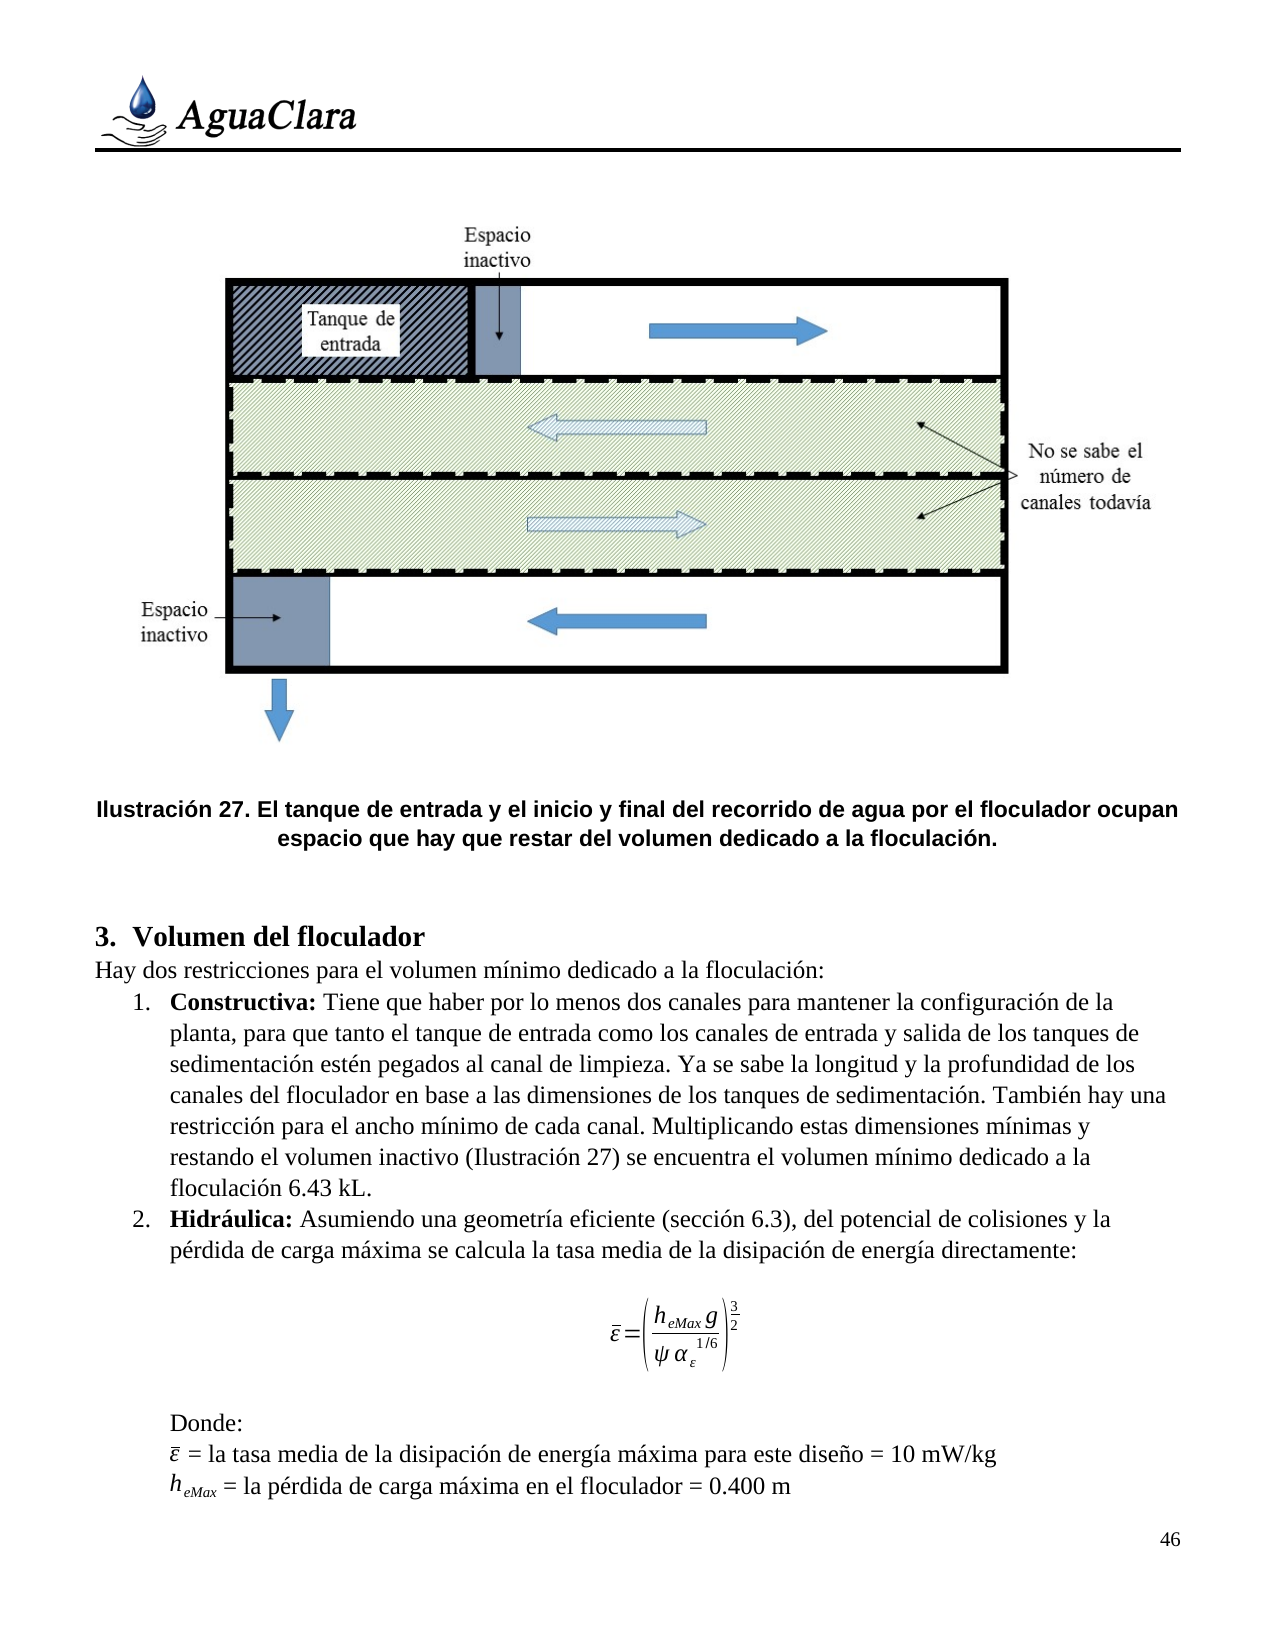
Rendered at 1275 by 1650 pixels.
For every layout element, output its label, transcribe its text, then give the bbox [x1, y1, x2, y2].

list = la pérdida de carga máxima en el floculador = 0.400 m [169, 1470, 1181, 1501]
subtitle Volumen del floculador [94, 919, 1181, 953]
picture [104, 208, 1171, 769]
list = la tasa media de la disipación de energía máxima para este diseño = 10 mW/kg [169, 1439, 1181, 1467]
text Ilustración 27. El tanque de entrada y el inicio y final del recorrido de agua por el floculador ocupan espacio que hay que restar del volumen dedicado a la floculación. [94, 796, 1181, 851]
list Constructiva: Tiene que haber por lo menos dos canales para mantener la configuración de la planta, para que tanto el tanque de entrada como los canales de entrada y salida de los tanques de sedimentación estén pegados al canal de limpieza. Ya se sabe la longitud y la profundidad de los canales del floculador en base a las dimensiones de los tanques de sedimentación. También hay una restricción para el ancho mínimo de cada canal. Multiplicando estas dimensiones mínimas y restando el volumen inactivo (Ilustración 27) se encuentra el volumen mínimo dedicado a la floculación 6.43 kL. [132, 987, 1181, 1202]
text Hay dos restricciones para el volumen mínimo dedicado a la floculación: [94, 956, 1181, 984]
list Donde: [169, 1408, 1181, 1436]
picture [94, 75, 373, 148]
list Hidráulica: Asumiendo una geometría eficiente (sección 6.3), del potencial de colisiones y la pérdida de carga máxima se calcula la tasa media de la disipación de energía directamente: [132, 1204, 1181, 1264]
